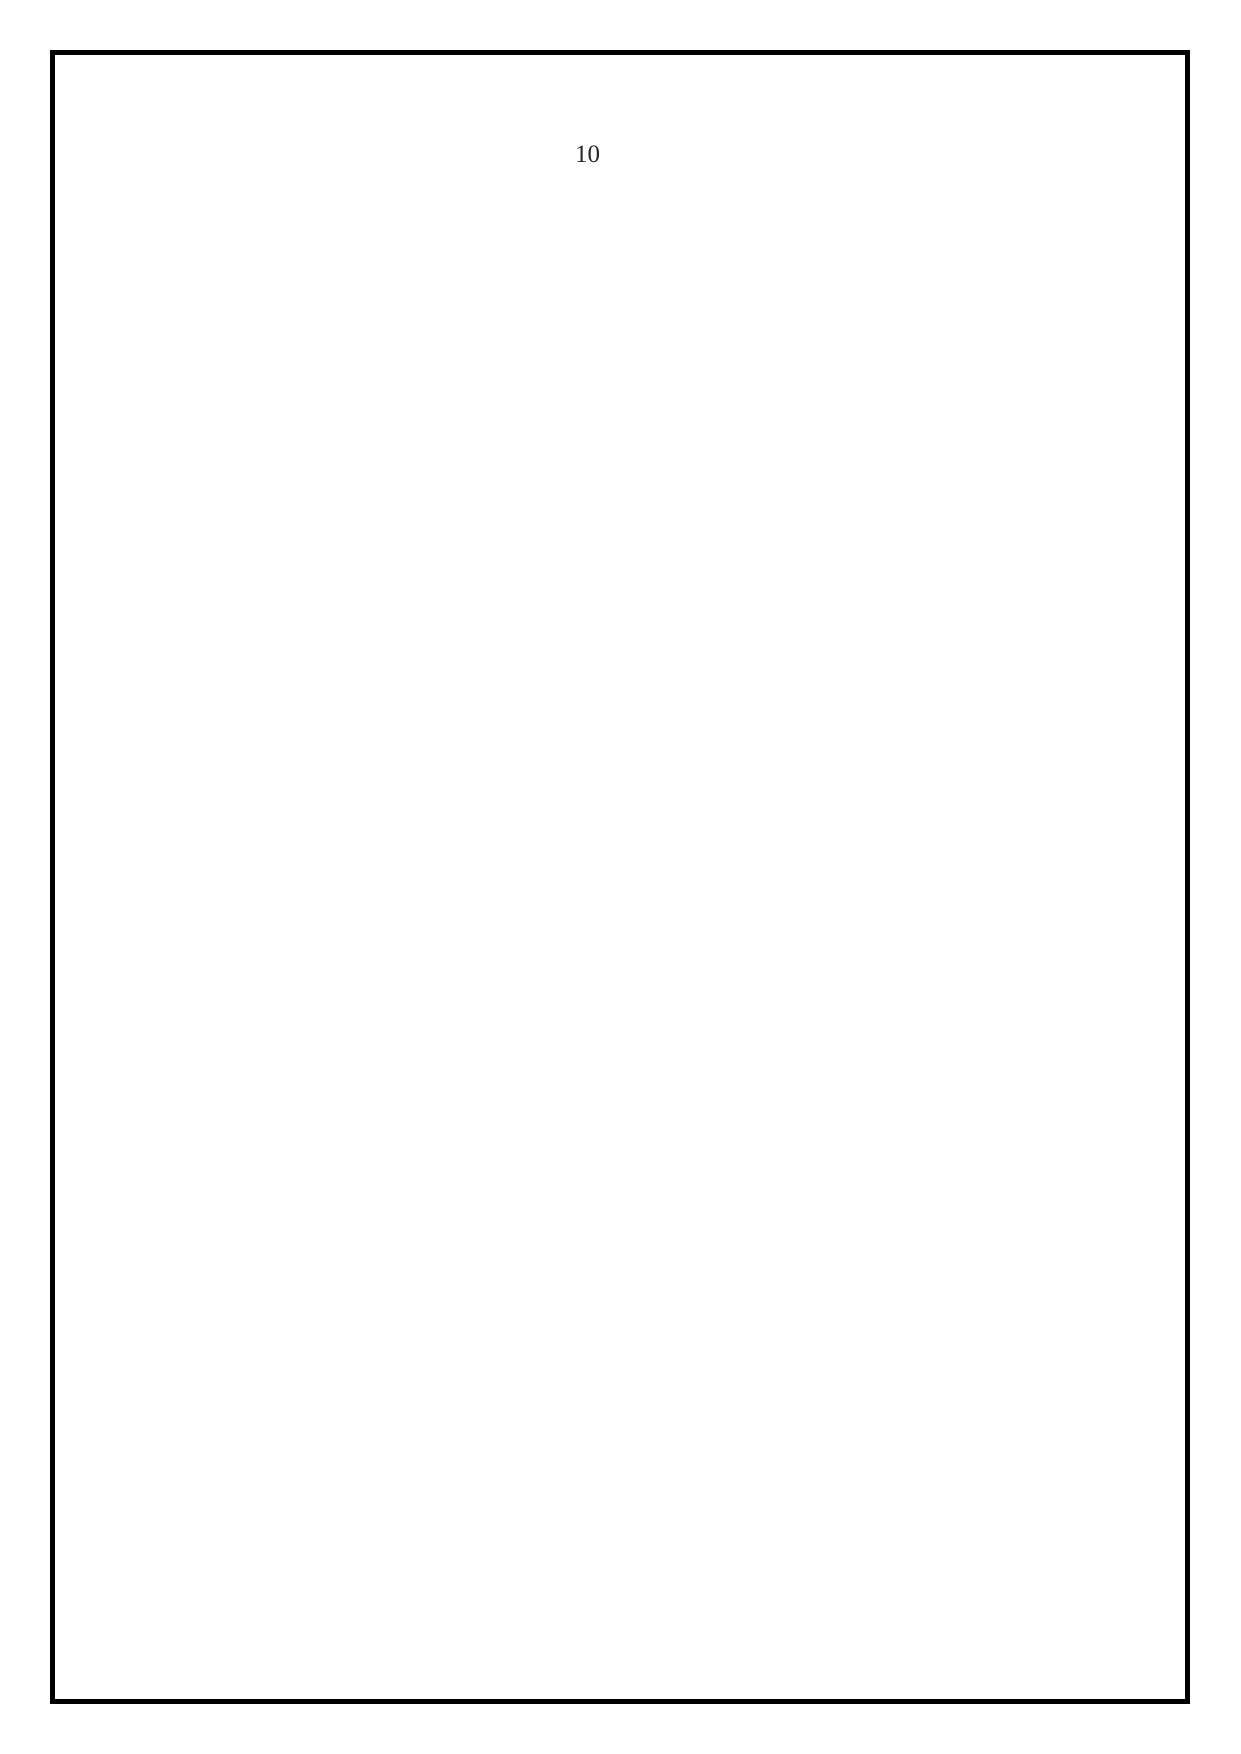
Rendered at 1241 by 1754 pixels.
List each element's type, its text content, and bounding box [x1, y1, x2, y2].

text 10 [525, 139, 1088, 168]
